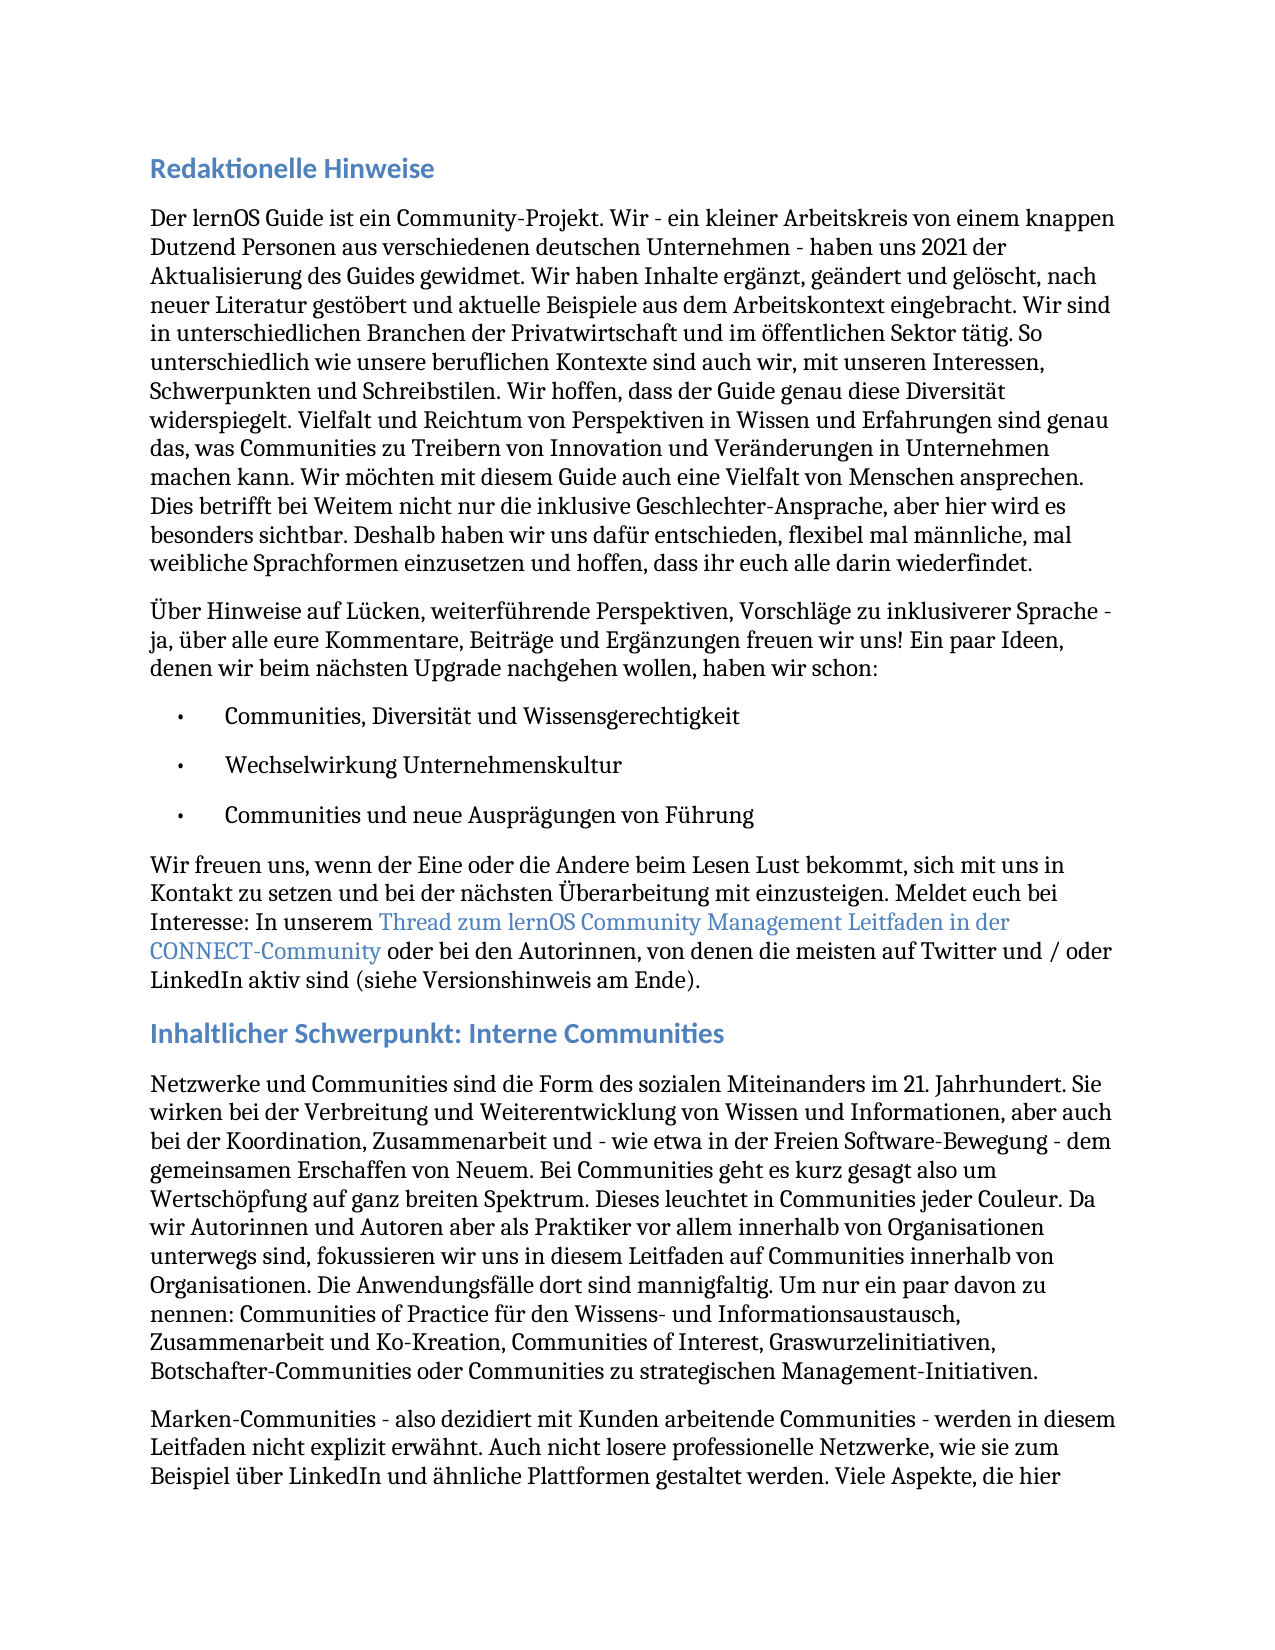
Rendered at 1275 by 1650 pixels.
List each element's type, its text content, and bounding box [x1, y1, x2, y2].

list Wechselwirkung Unternehmenskultur [175, 751, 1125, 780]
list Communities und neue Ausprägungen von Führung [175, 801, 1125, 830]
subtitle Inhaltlicher Schwerpunkt: Interne Communities [150, 1015, 1125, 1051]
text Der lernOS Guide ist ein Community-Projekt. Wir - ein kleiner Arbeitskreis von einem knappen Dutzend Personen aus verschiedenen deutschen Unternehmen - haben uns 2021 der Aktualisierung des Guides gewidmet. Wir haben Inhalte ergänzt, geändert und gelöscht, nach neuer Literatur gestöbert und aktuelle Beispiele aus dem Arbeitskontext eingebracht. Wir sind in unterschiedlichen Branchen der Privatwirtschaft und im öffentlichen Sektor tätig. So unterschiedlich wie unsere beruflichen Kontexte sind auch wir, mit unseren Interessen, Schwerpunkten und Schreibstilen. Wir hoffen, dass der Guide genau diese Diversität widerspiegelt. Vielfalt und Reichtum von Perspektiven in Wissen und Erfahrungen sind genau das, was Communities zu Treibern von Innovation und Veränderungen in Unternehmen machen kann. Wir möchten mit diesem Guide auch eine Vielfalt von Menschen ansprechen. Dies betrifft bei Weitem nicht nur die inklusive Geschlechter-Ansprache, aber hier wird es besonders sichtbar. Deshalb haben wir uns dafür entschieden, flexibel mal männliche, mal weibliche Sprachformen einzusetzen und hoffen, dass ihr euch alle darin wiederfindet. [150, 204, 1125, 578]
subtitle Redaktionelle Hinweise [150, 150, 1125, 186]
list Communities, Diversität und Wissensgerechtigkeit [175, 702, 1125, 731]
text Über Hinweise auf Lücken, weiterführende Perspektiven, Vorschläge zu inklusiverer Sprache - ja, über alle eure Kommentare, Beiträge und Ergänzungen freuen wir uns! Ein paar Ideen, denen wir beim nächsten Upgrade nachgehen wollen, haben wir schon: [150, 597, 1125, 683]
text Wir freuen uns, wenn der Eine oder die Andere beim Lesen Lust bekommt, sich mit uns in Kontakt zu setzen und bei der nächsten Überarbeitung mit einzusteigen. Meldet euch bei Interesse: In unserem Thread zum lernOS Community Management Leitfaden in der CONNECT-Community oder bei den Autorinnen, von denen die meisten auf Twitter und / oder LinkedIn aktiv sind (siehe Versionshinweis am Ende). [150, 851, 1125, 994]
text Netzwerke und Communities sind die Form des sozialen Miteinanders im 21. Jahrhundert. Sie wirken bei der Verbreitung und Weiterentwicklung von Wissen und Informationen, aber auch bei der Koordination, Zusammenarbeit und - wie etwa in der Freien Software-Bewegung - dem gemeinsamen Erschaffen von Neuem. Bei Communities geht es kurz gesagt also um Wertschöpfung auf ganz breiten Spektrum. Dieses leuchtet in Communities jeder Couleur. Da wir Autorinnen und Autoren aber als Praktiker vor allem innerhalb von Organisationen unterwegs sind, fokussieren wir uns in diesem Leitfaden auf Communities innerhalb von Organisationen. Die Anwendungsfälle dort sind mannigfaltig. Um nur ein paar davon zu nennen: Communities of Practice für den Wissens- und Informationsaustausch, Zusammenarbeit und Ko-Kreation, Communities of Interest, Graswurzelinitiativen, Botschafter-Communities oder Communities zu strategischen Management-Initiativen. [150, 1069, 1125, 1386]
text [150, 1404, 1125, 1491]
